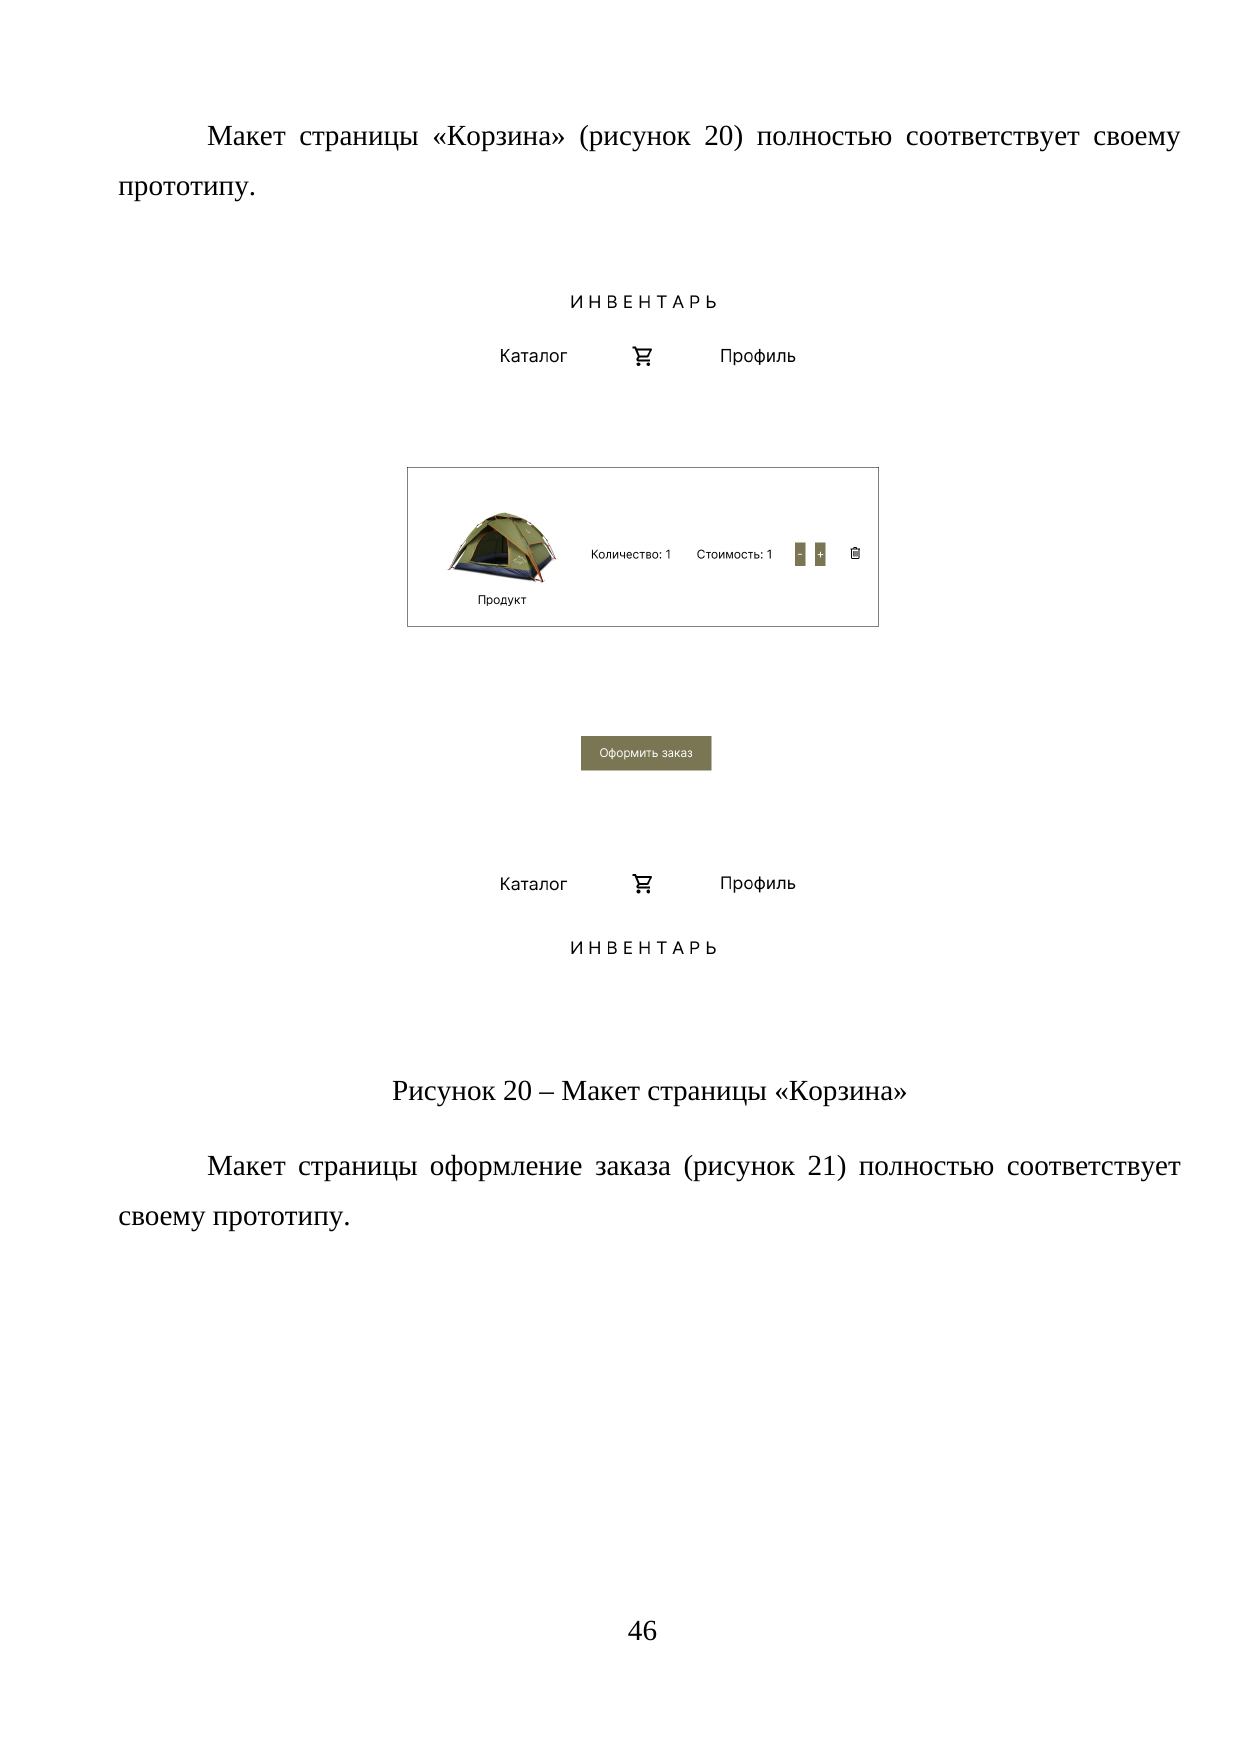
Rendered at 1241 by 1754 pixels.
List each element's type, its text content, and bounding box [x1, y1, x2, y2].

text Рисунок 20 – Макет страницы «Корзина» [118, 1073, 1181, 1106]
picture [181, 243, 1118, 1006]
text Макет страницы «Корзина» (рисунок 20) полностью соответствует своему прототипу. [118, 118, 1181, 202]
text Макет страницы оформление заказа (рисунок 21) полностью соответствует своему прототипу. [118, 1148, 1181, 1232]
